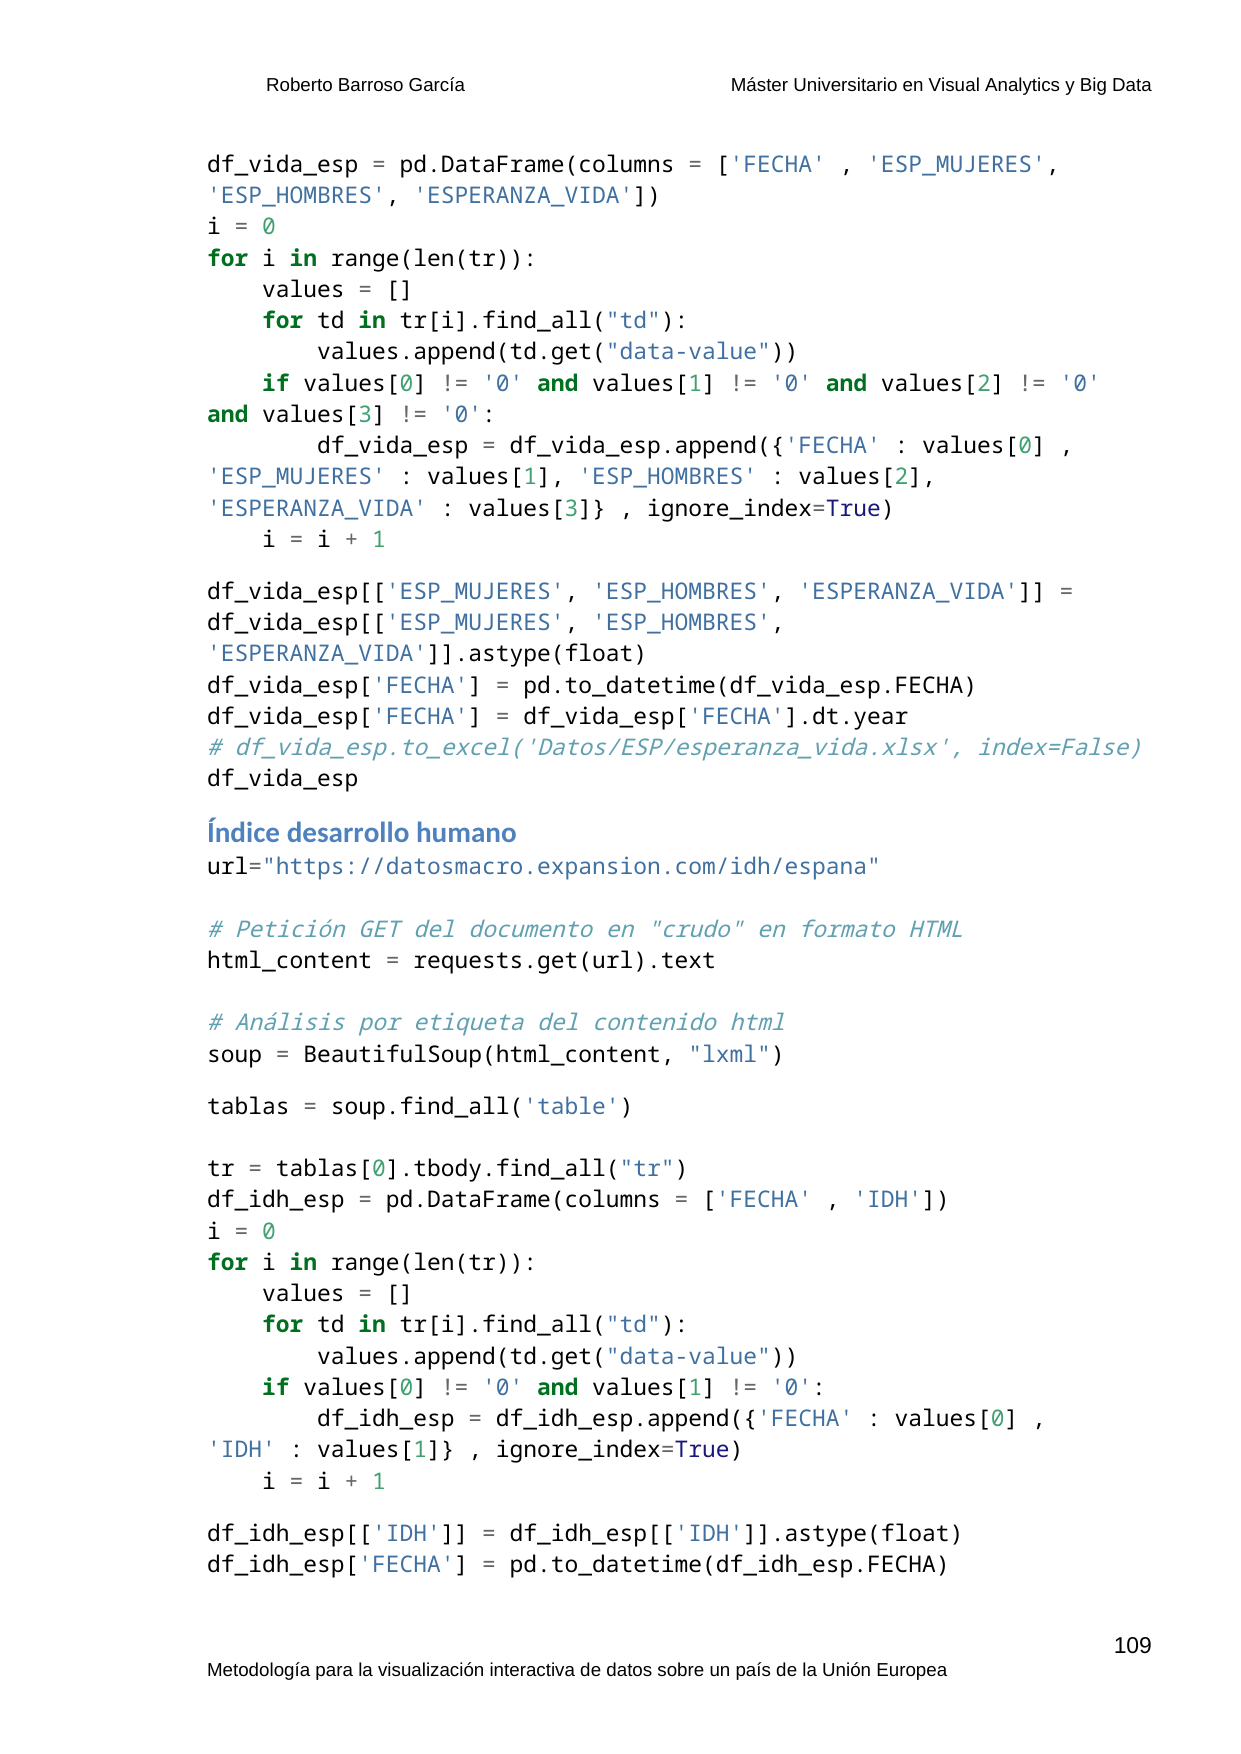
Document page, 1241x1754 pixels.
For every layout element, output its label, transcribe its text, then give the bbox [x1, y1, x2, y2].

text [207, 148, 1152, 554]
text url="https://datosmacro.expansion.com/idh/espana" # Petición GET del documento en "crudo" en formato HTML html_content = requests.get(url).text # Análisis por etiqueta del contenido html soup = BeautifulSoup(html_content, "lxml") [207, 850, 1152, 1069]
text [207, 1517, 1152, 1579]
text tablas = soup.find_all('table') tr = tablas[0].tbody.find_all("tr") df_idh_esp = pd.DataFrame(columns = ['FECHA' , 'IDH']) i = 0 for i in range(len(tr)): values = [] for td in tr[i].find_all("td"): values.append(td.get("data-value")) if values[0] != '0' and values[1] != '0': df_idh_esp = df_idh_esp.append({'FECHA' : values[0] , 'IDH' : values[1]} , ignore_index=True) i = i + 1 [207, 1089, 1152, 1496]
text Índice desarrollo humano [207, 814, 1152, 850]
text df_vida_esp[['ESP_MUJERES', 'ESP_HOMBRES', 'ESPERANZA_VIDA']] = df_vida_esp[['ESP_MUJERES', 'ESP_HOMBRES', 'ESPERANZA_VIDA']].astype(float) df_vida_esp['FECHA'] = pd.to_datetime(df_vida_esp.FECHA) df_vida_esp['FECHA'] = df_vida_esp['FECHA'].dt.year # df_vida_esp.to_excel('Datos/ESP/esperanza_vida.xlsx', index=False) df_vida_esp [207, 575, 1152, 793]
